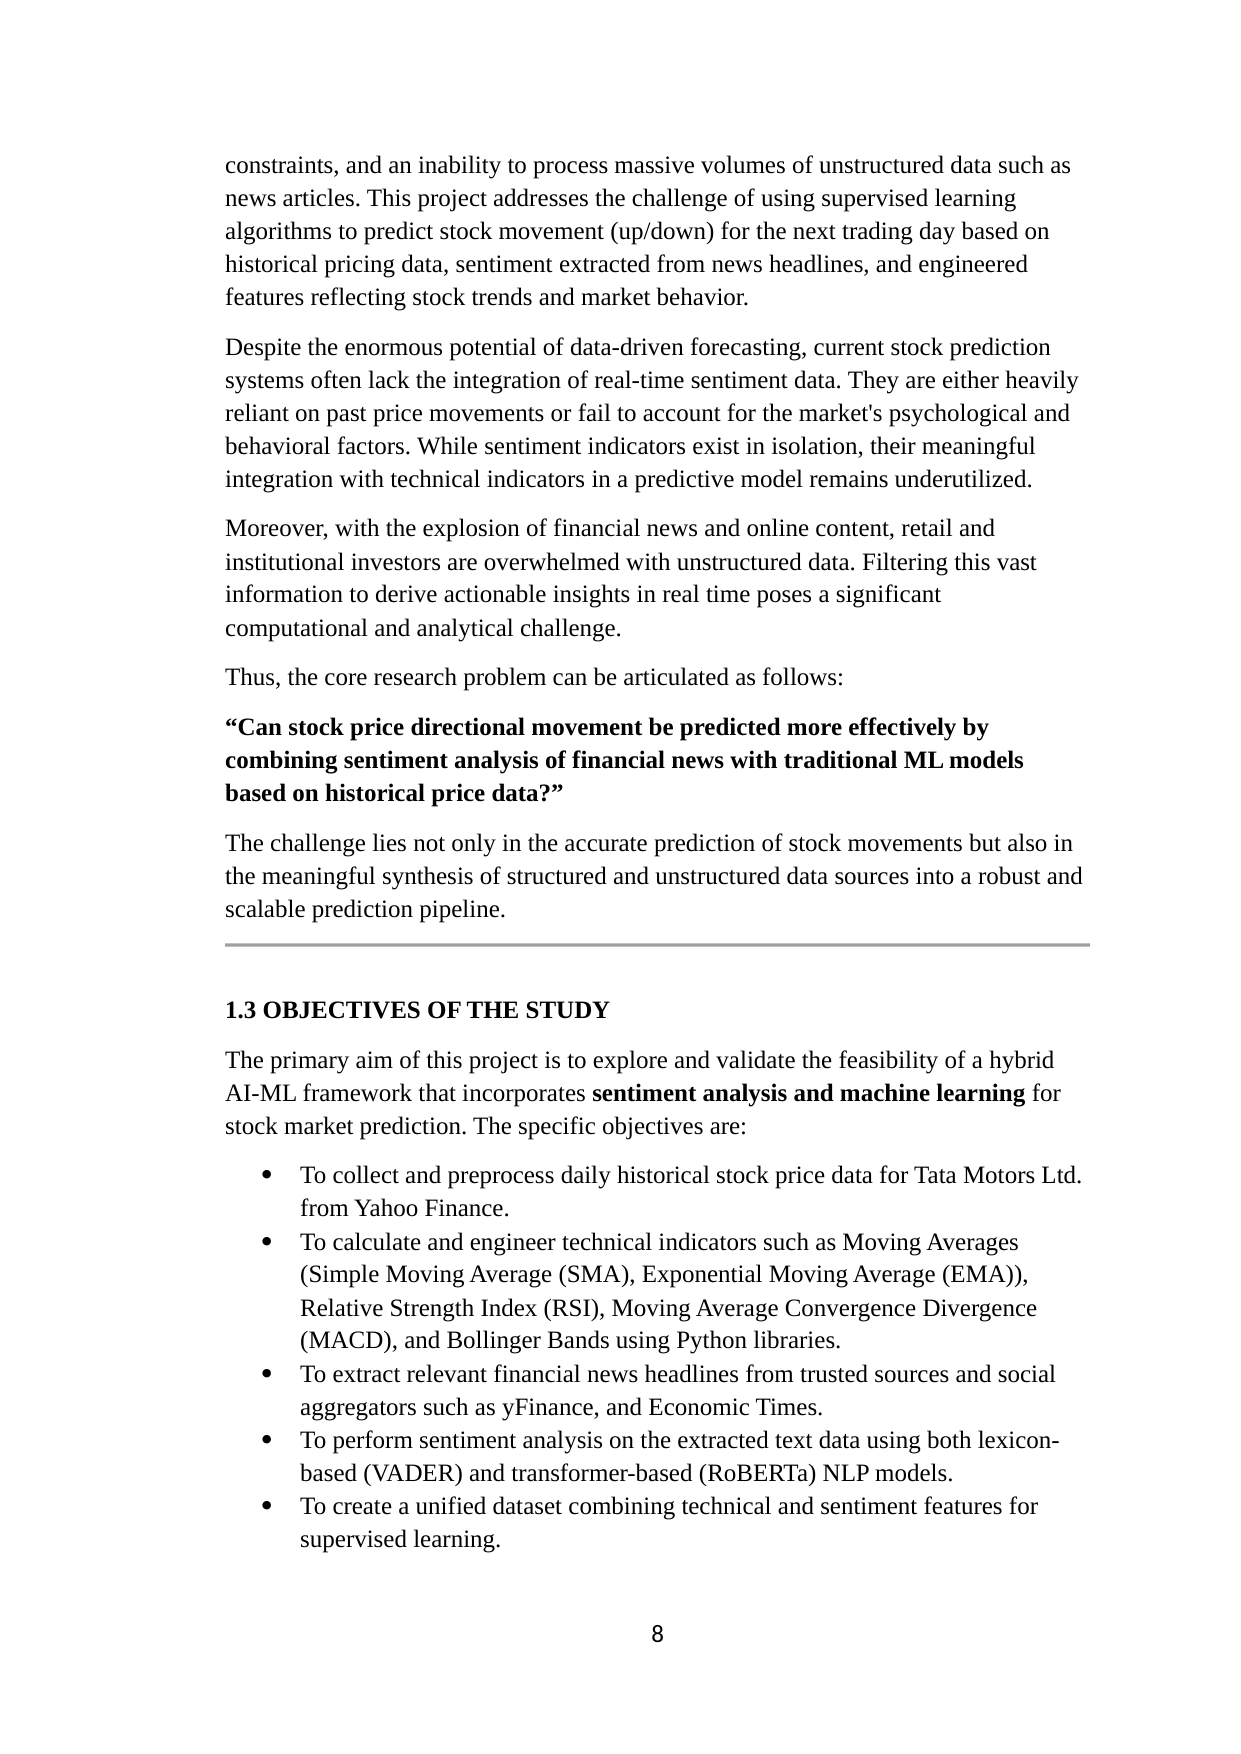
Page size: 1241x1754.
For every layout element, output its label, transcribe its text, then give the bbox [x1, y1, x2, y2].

text The challenge lies not only in the accurate prediction of stock movements but also in the meaningful synthesis of structured and unstructured data sources into a robust and scalable prediction pipeline. [225, 828, 1090, 922]
text Despite the enormous potential of data-driven forecasting, current stock prediction systems often lack the integration of real-time sentiment data. They are either heavily reliant on past price movements or fail to account for the market's psychological and behavioral factors. While sentiment indicators exist in isolation, their meaningful integration with technical indicators in a predictive model remains underutilized. [225, 332, 1090, 493]
text Thus, the core research problem can be articulated as follows: [225, 662, 1090, 691]
list To create a unified dataset combining technical and sentiment features for supervised learning. [262, 1491, 1090, 1552]
text “Can stock price directional movement be predicted more effectively by combining sentiment analysis of financial news with traditional ML models based on historical price data?” [225, 712, 1090, 807]
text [225, 150, 1090, 311]
list To extract relevant financial news headlines from trusted sources and social aggregators such as yFinance, and Economic Times. [262, 1359, 1090, 1420]
text 1.3 OBJECTIVES OF THE STUDY [225, 995, 1090, 1024]
text Moreover, with the explosion of financial news and online content, retail and institutional investors are overwhelmed with unstructured data. Filtering this vast information to derive actionable insights in real time poses a significant computational and analytical challenge. [225, 513, 1090, 641]
text The primary aim of this project is to explore and validate the feasibility of a hybrid AI-ML framework that incorporates sentiment analysis and machine learning for stock market prediction. The specific objectives are: [225, 1045, 1090, 1139]
list To calculate and engineer technical indicators such as Moving Averages (Simple Moving Average (SMA), Exponential Moving Average (EMA)), Relative Strength Index (RSI), Moving Average Convergence Divergence (MACD), and Bollinger Bands using Python libraries. [262, 1227, 1090, 1354]
list To perform sentiment analysis on the extracted text data using both lexicon-based (VADER) and transformer-based (RoBERTa) NLP models. [262, 1425, 1090, 1486]
list To collect and preprocess daily historical stock price data for Tata Motors Ltd. from Yahoo Finance. [262, 1161, 1090, 1222]
